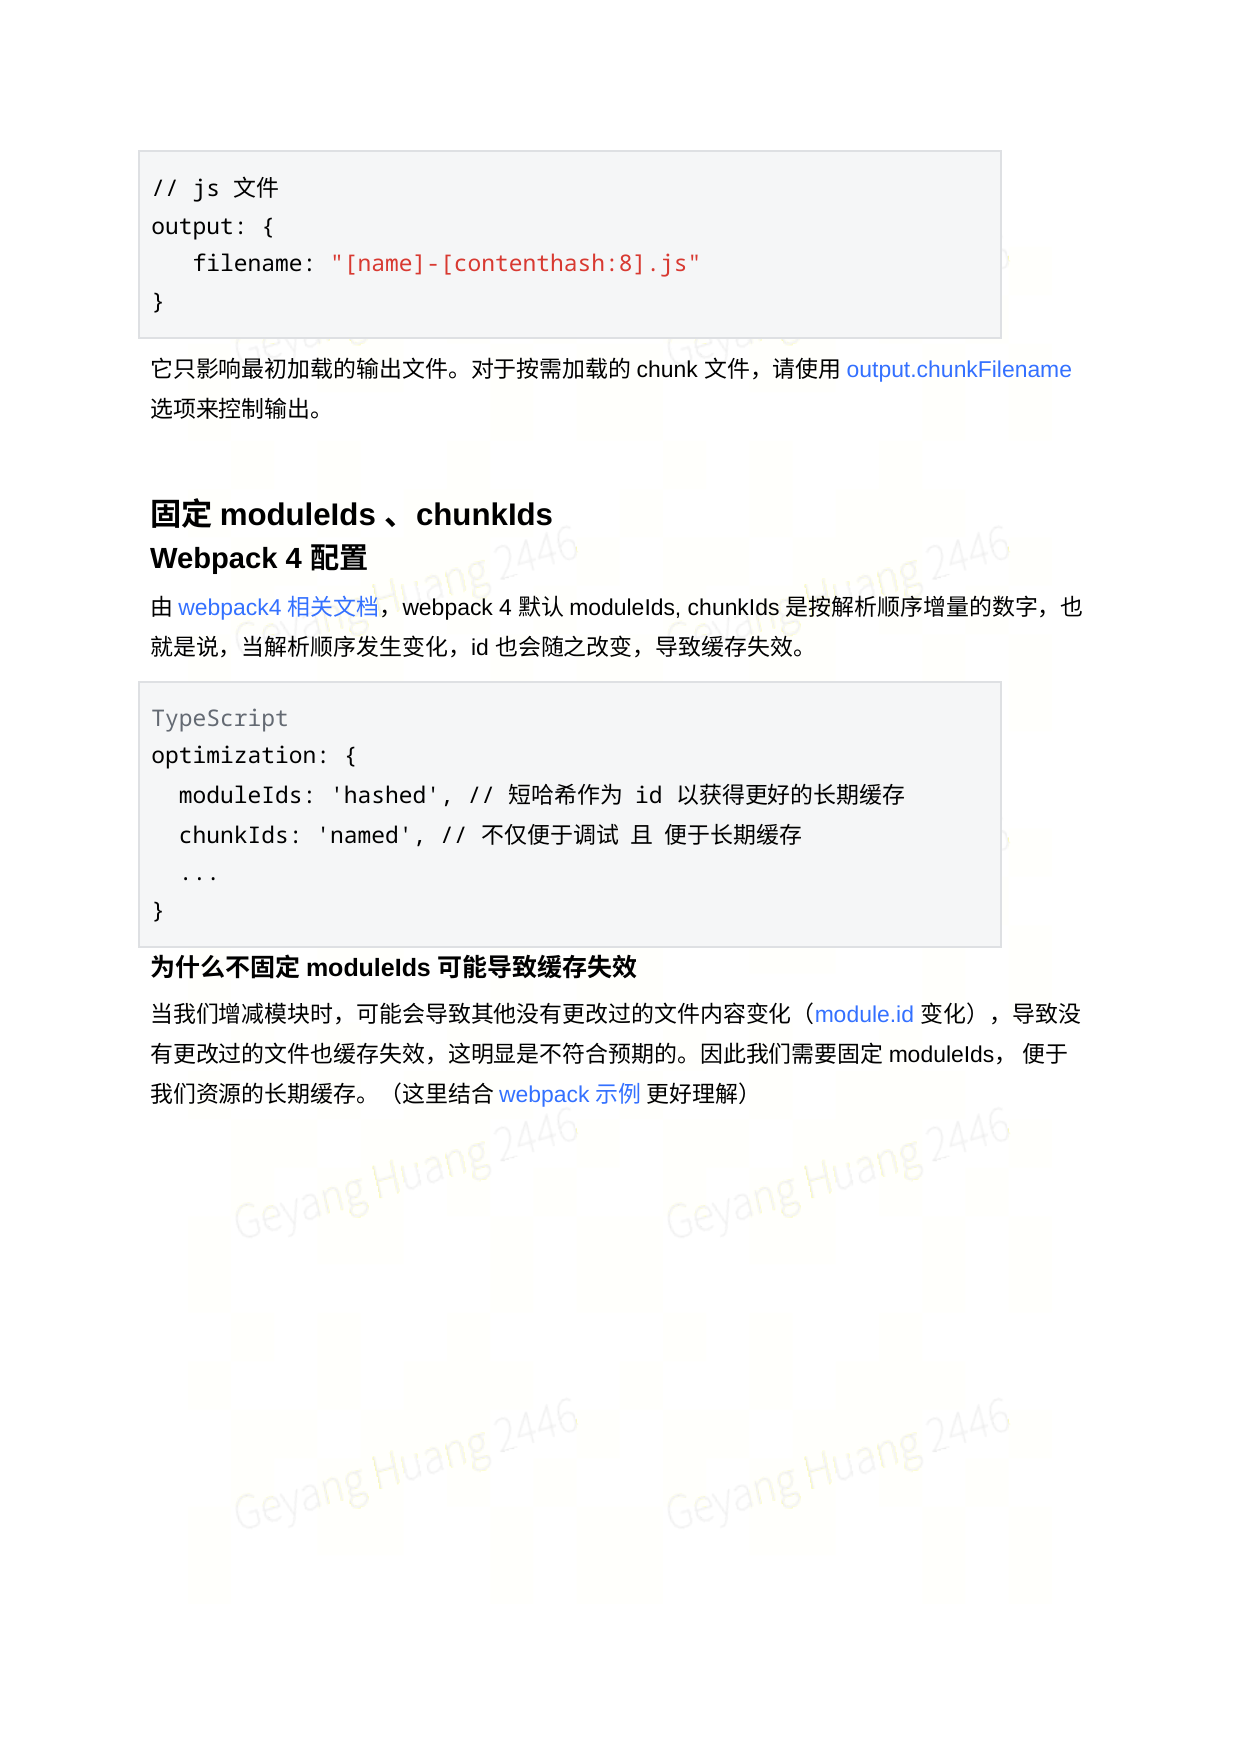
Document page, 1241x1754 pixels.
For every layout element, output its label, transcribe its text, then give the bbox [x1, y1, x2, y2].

text 由 webpack4 相关文档，webpack 4 默认 moduleIds, chunkIds 是按解析顺序增量的数字，也就是说，当解析顺序发生变化，id 也会随之改变，导致缓存失效。 [150, 589, 1090, 662]
picture [188, 424, 1052, 589]
picture [188, 1109, 1052, 1604]
picture [188, 512, 195, 522]
picture [188, 662, 1052, 996]
text 它只影响最初加载的输出文件。对于按需加载的 chunk 文件，请使用 output.chunkFilename 选项来控制输出。 [150, 351, 1090, 424]
table_header TypeScript optimization: { moduleIds: 'hashed', // 短哈希作为 id 以获得更好的长期缓存 chunkIds: 'named', // 不仅便于调试 且 便于长期缓存 ... } [140, 683, 1000, 946]
text 当我们增减模块时，可能会导致其他没有更改过的文件内容变化（module.id 变化），导致没有更改过的文件也缓存失效，这明显是不符合预期的。因此我们需要固定 moduleIds， 便于我们资源的长期缓存。（这里结合 webpack 示例 更好理解） [150, 996, 1090, 1109]
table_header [140, 152, 1000, 337]
picture [188, 150, 1052, 351]
